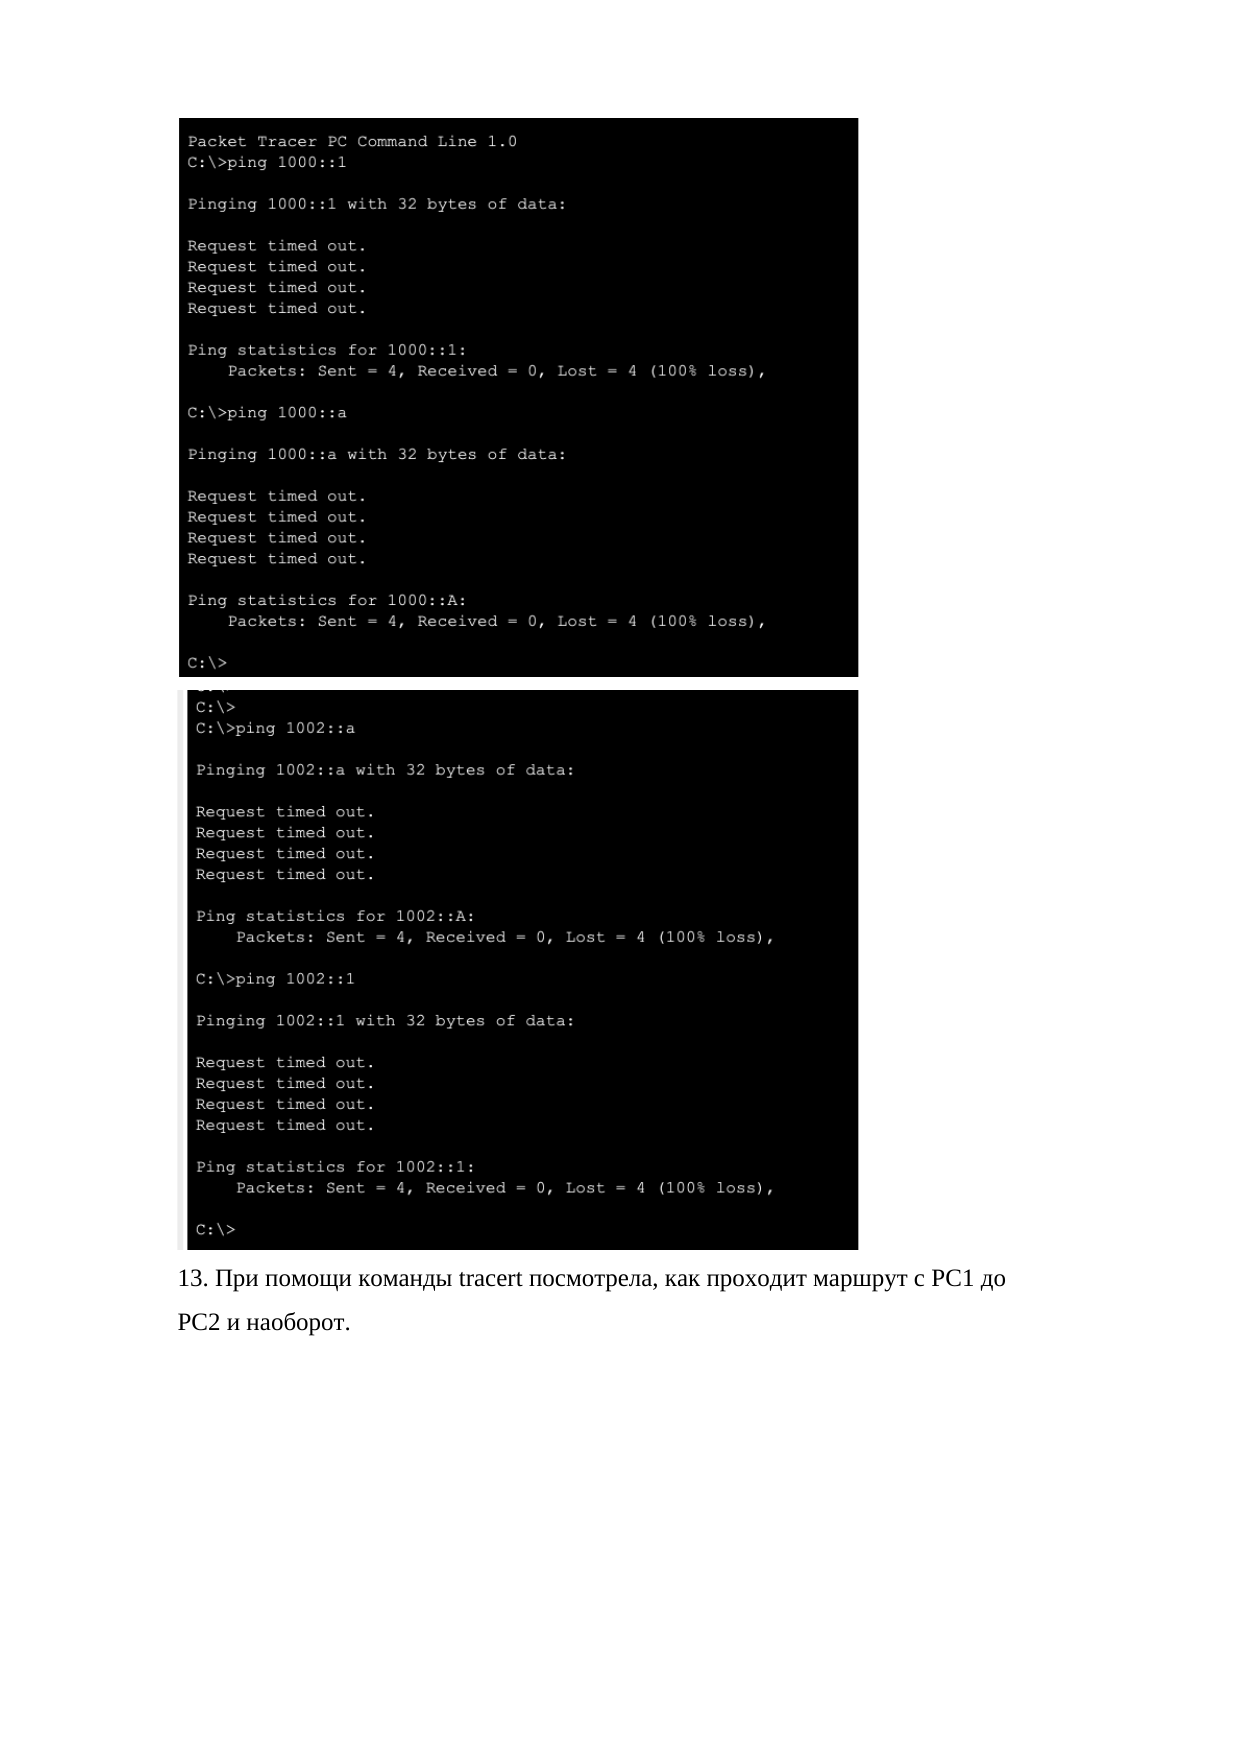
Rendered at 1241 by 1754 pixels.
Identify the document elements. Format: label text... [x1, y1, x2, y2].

picture [177, 118, 859, 677]
picture [177, 690, 859, 1250]
text PC2 и наоборот. [177, 1307, 1152, 1335]
text 13. При помощи команды tracert посмотрела, как проходит маршрут с PC1 до [177, 1263, 1152, 1292]
